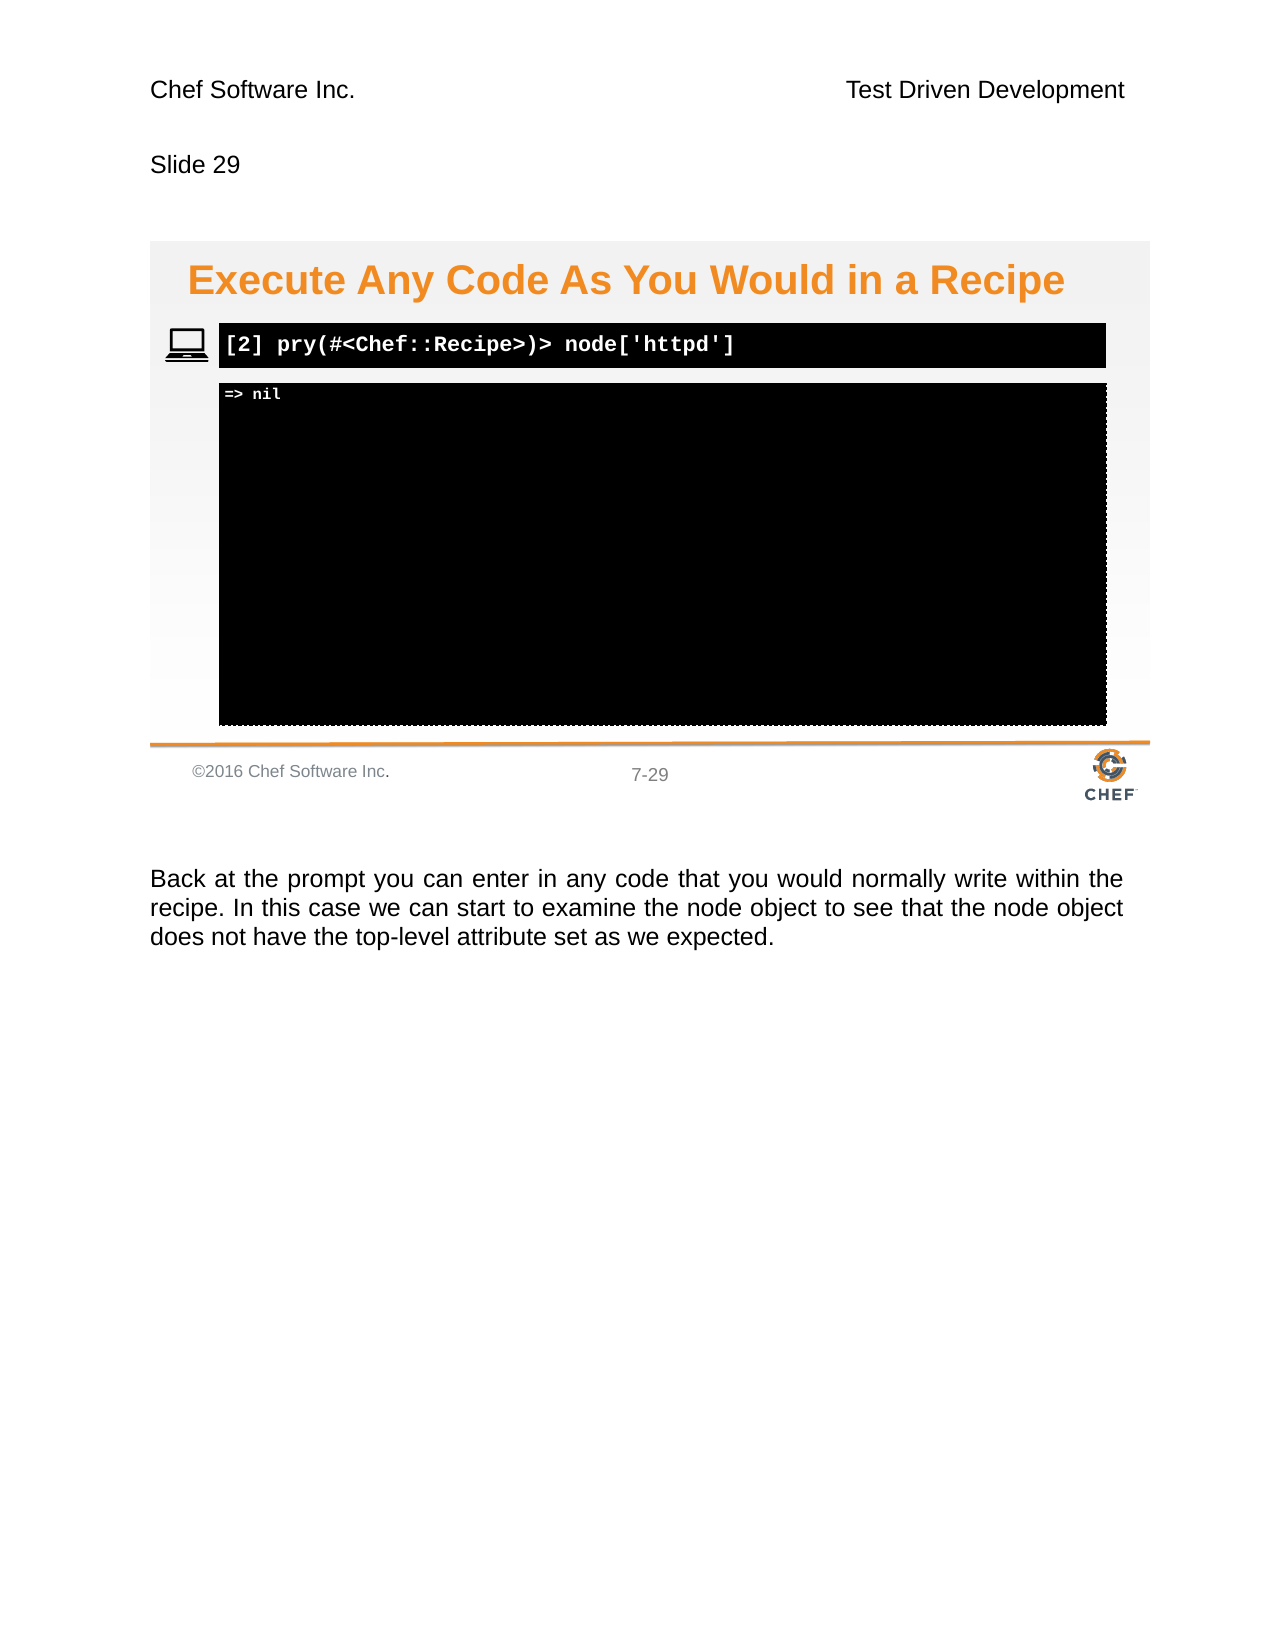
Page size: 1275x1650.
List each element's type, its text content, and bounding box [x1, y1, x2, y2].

text Slide 29 [150, 150, 1125, 179]
text Back at the prompt you can enter in any code that you would normally write within the recipe. In this case we can start to examine the node object to see that the node object does not have the top-level attribute set as we expected. [150, 864, 1125, 950]
